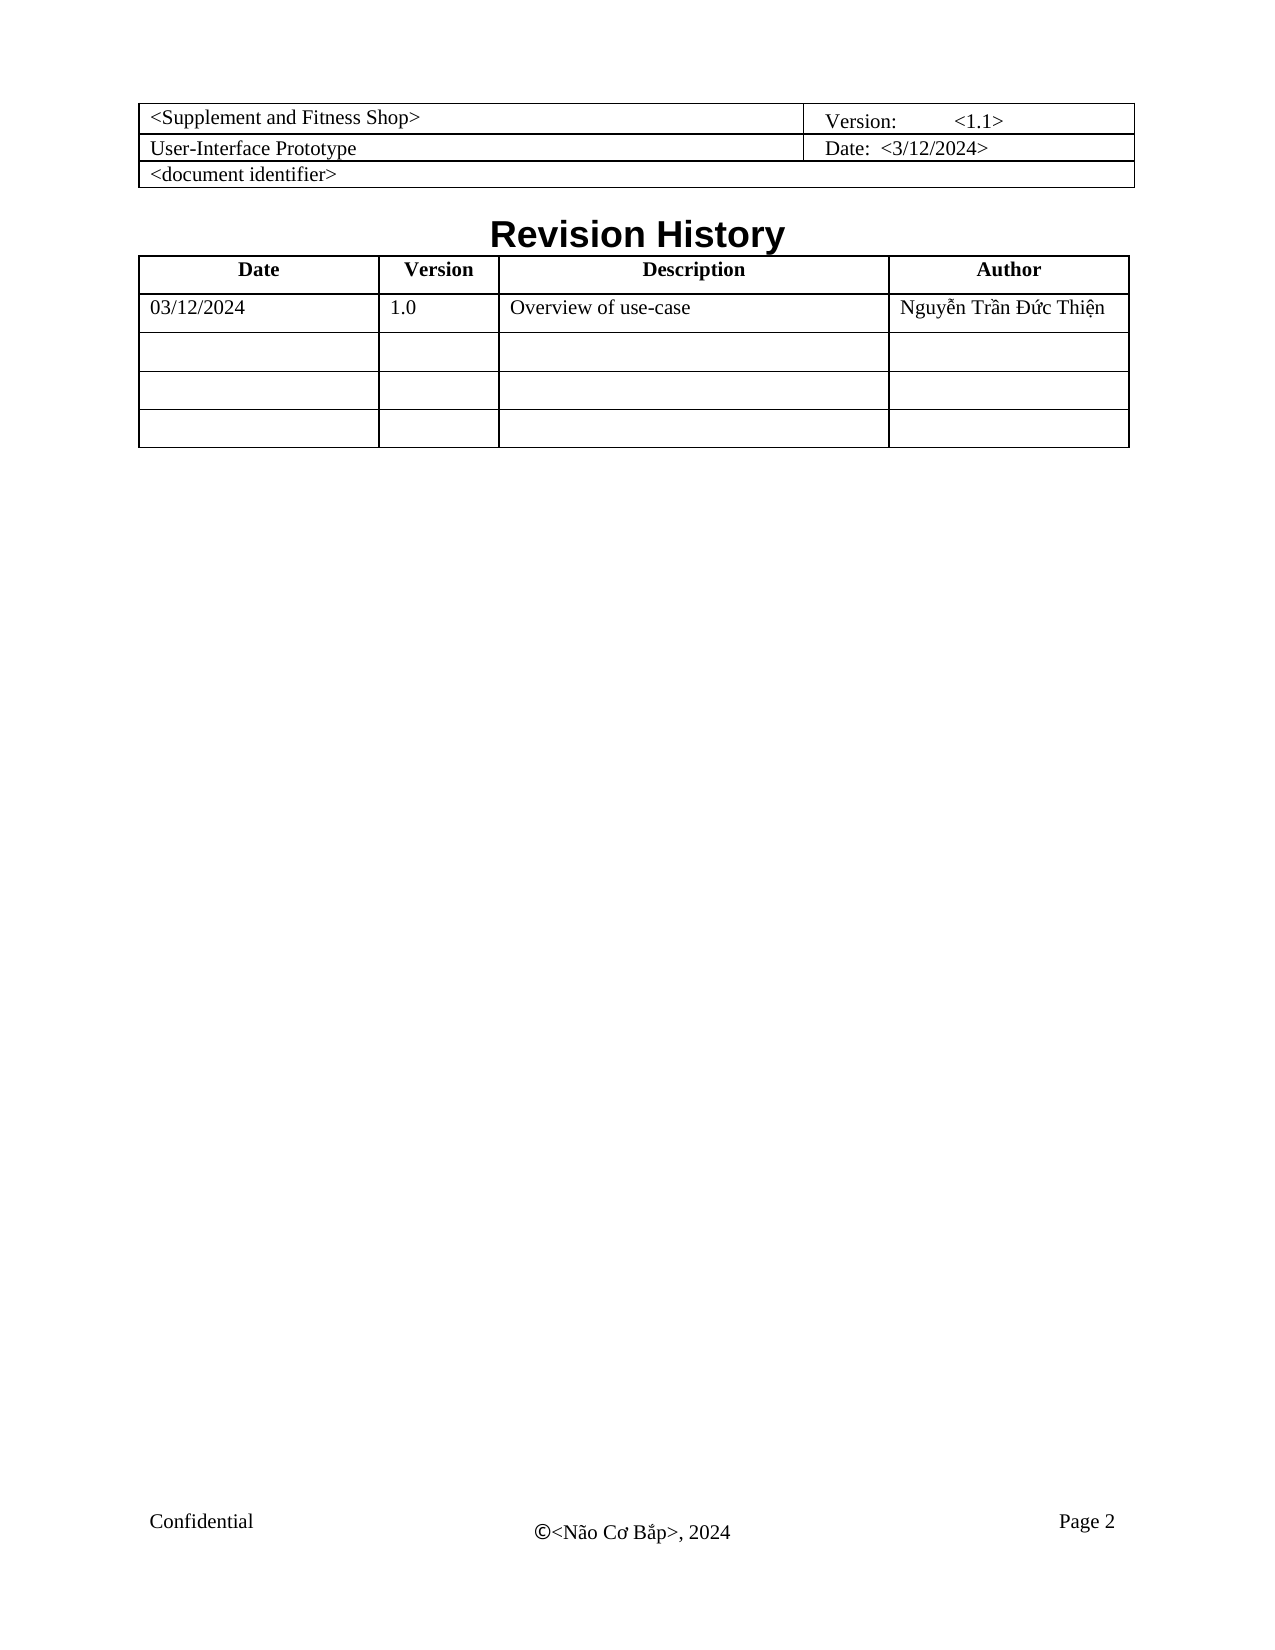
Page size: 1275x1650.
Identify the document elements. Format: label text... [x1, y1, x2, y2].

table_cell [500, 410, 888, 447]
table_cell [500, 333, 888, 371]
title Revision History [150, 212, 1125, 255]
table_cell 1.0 [380, 295, 498, 331]
table_cell [890, 333, 1128, 371]
table_cell [140, 333, 378, 371]
table_cell [140, 410, 378, 447]
table_cell [500, 372, 888, 409]
table_cell [380, 333, 498, 371]
table_header Description [500, 257, 888, 293]
table_cell [890, 410, 1128, 447]
table_header Version [380, 257, 498, 293]
table_cell Nguyễn Trần Đức Thiện [890, 295, 1128, 331]
table_cell [380, 372, 498, 409]
table_header Author [890, 257, 1128, 293]
table_header Date [140, 257, 378, 293]
table_cell [890, 372, 1128, 409]
table_cell Overview of use-case [500, 295, 888, 331]
table_cell 03/12/2024 [140, 295, 378, 331]
table_cell [380, 410, 498, 447]
table_cell [140, 372, 378, 409]
